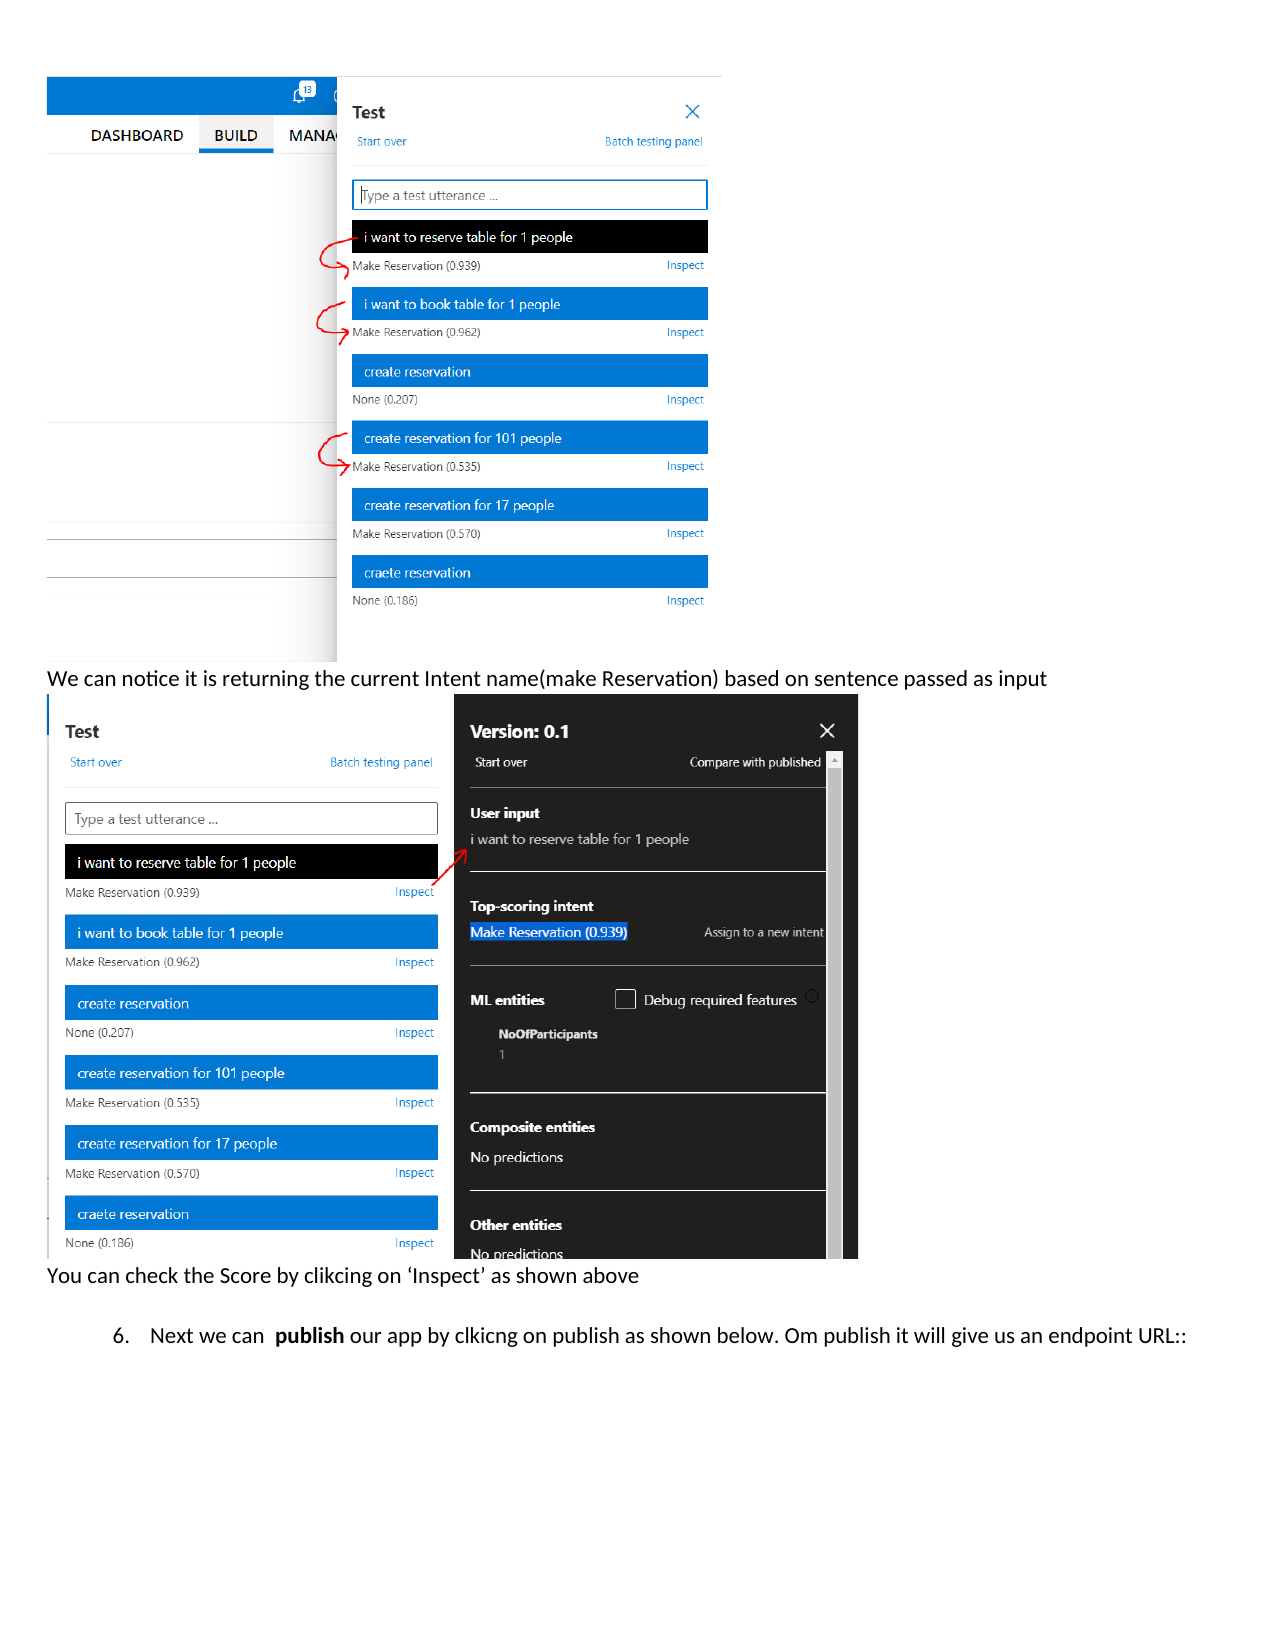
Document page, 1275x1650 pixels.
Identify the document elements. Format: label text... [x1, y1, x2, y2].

list You can check the Score by clikcing on ‘Inspect’ as shown above [47, 1261, 1200, 1289]
picture [46, 694, 859, 1259]
list We can notice it is returning the current Intent name(make Reservation) based on sentence passed as input [47, 664, 1200, 692]
list Next we can publish our app by clkicng on publish as shown below. Om publish it will give us an endpoint URL:: [112, 1322, 1200, 1350]
picture [46, 75, 722, 662]
